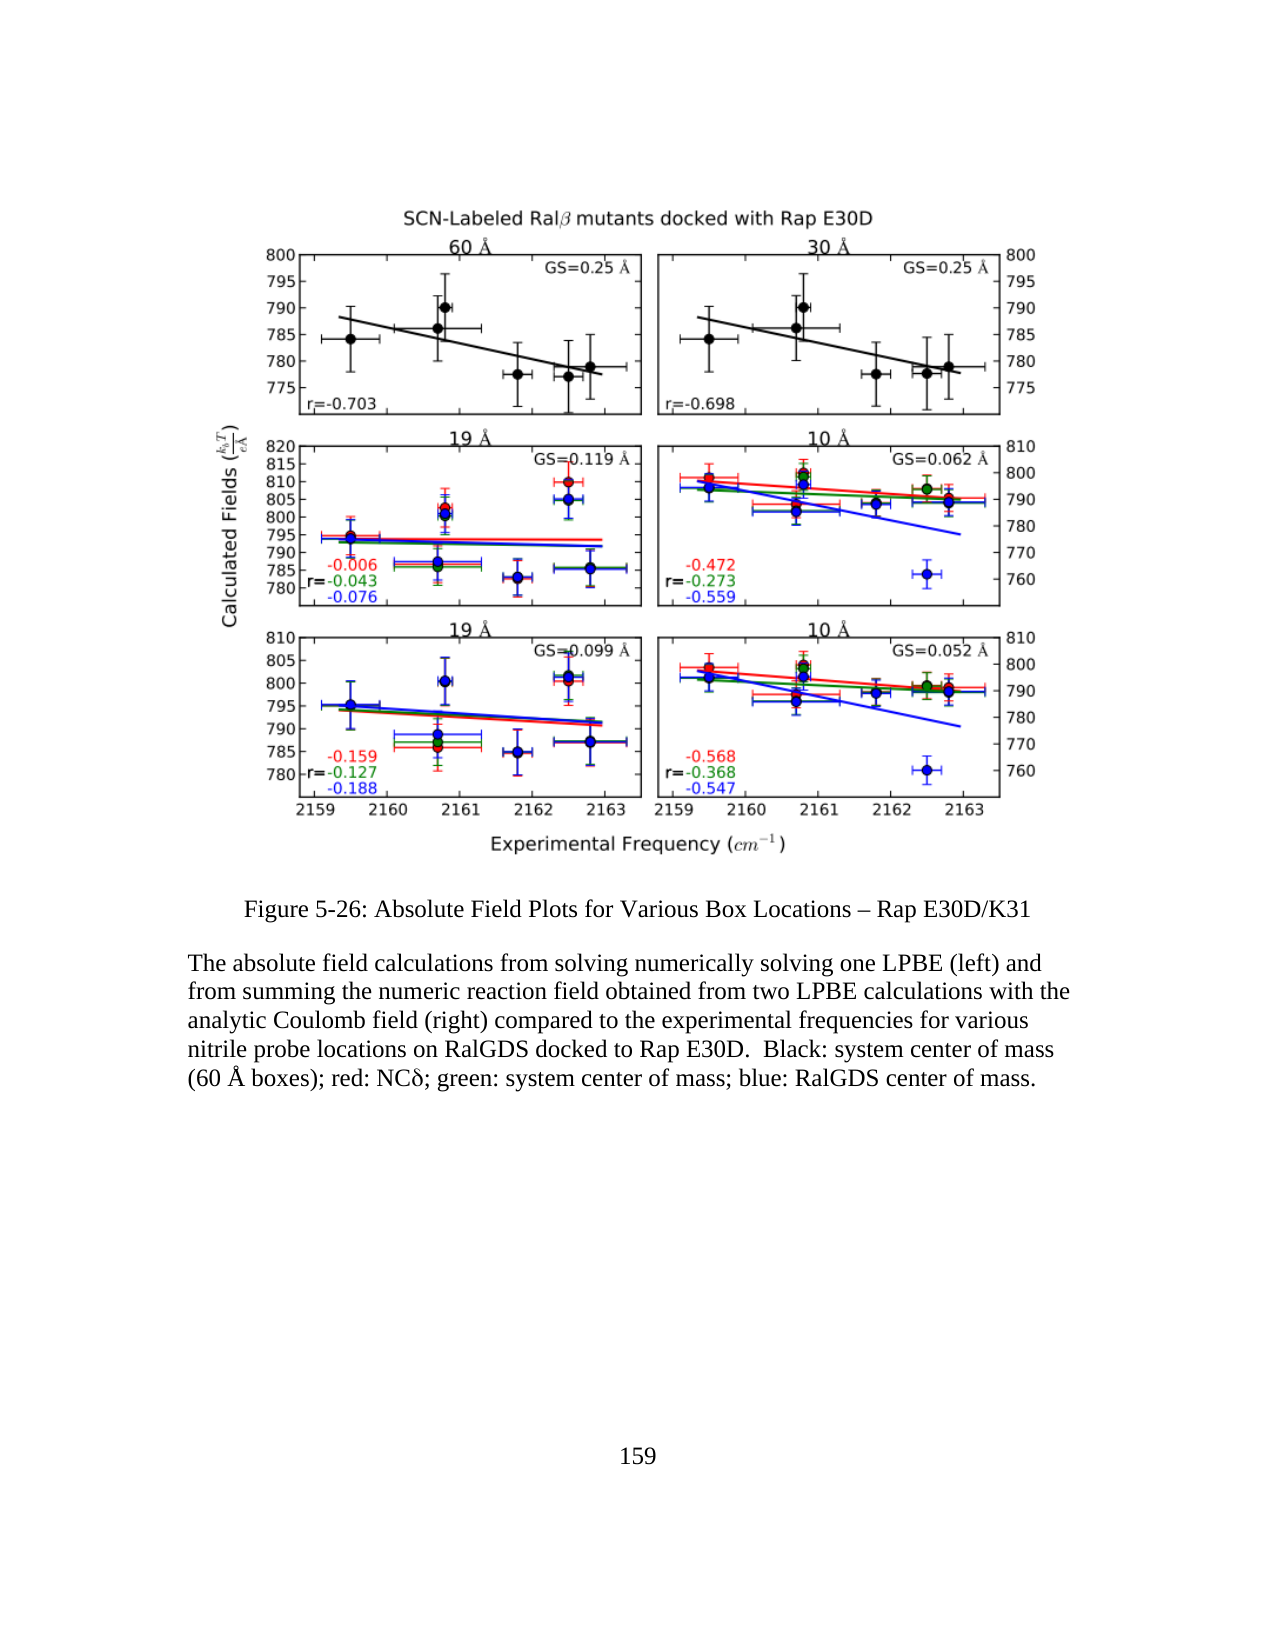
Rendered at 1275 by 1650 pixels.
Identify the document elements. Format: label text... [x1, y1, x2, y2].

text The absolute field calculations from solving numerically solving one LPBE (left) and from summing the numeric reaction field obtained from two LPBE calculations with the analytic Coulomb field (right) compared to the experimental frequencies for various nitrile probe locations on RalGDS docked to Rap E30D. Black: system center of mass (60 Å boxes); red: NC; green: system center of mass; blue: RalGDS center of mass. [187, 948, 1087, 1091]
